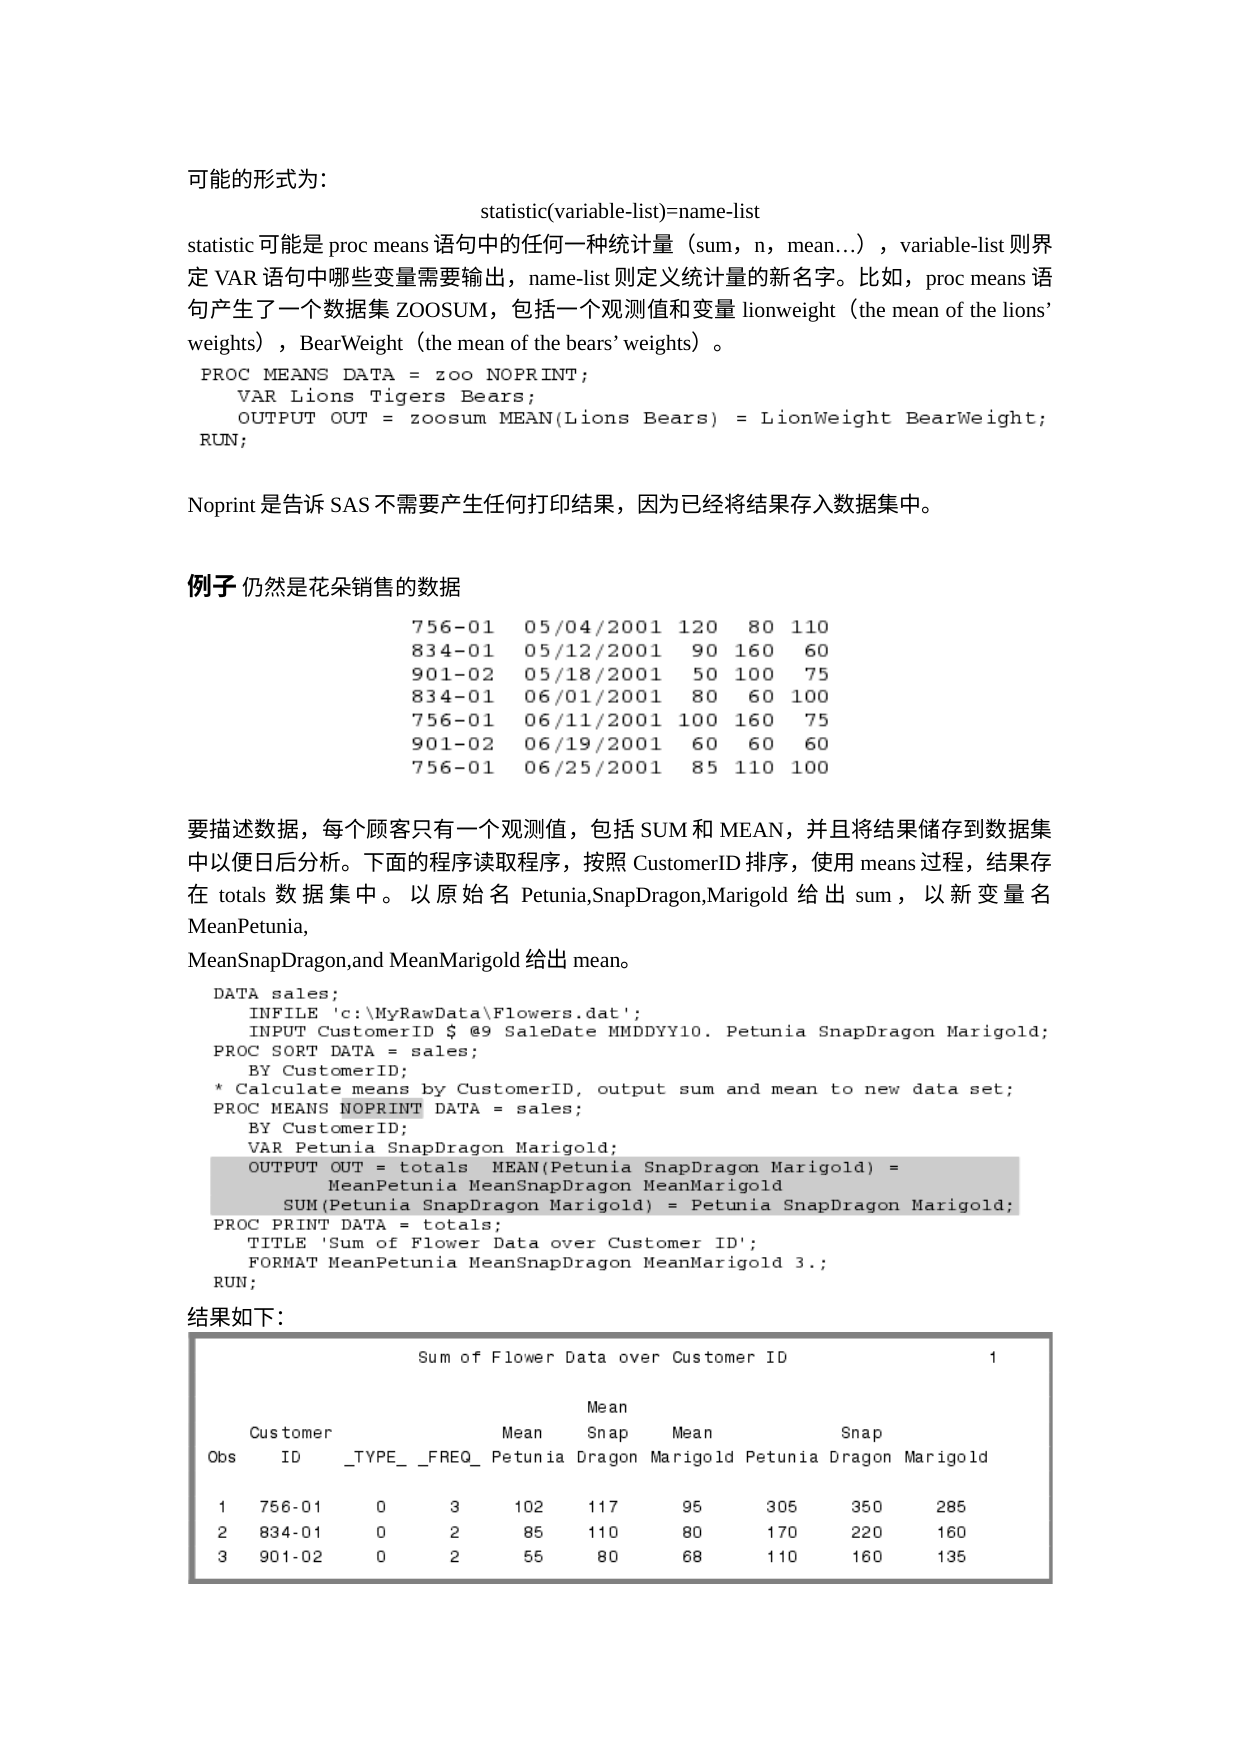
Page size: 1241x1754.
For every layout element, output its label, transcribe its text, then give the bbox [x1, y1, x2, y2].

text 例子 仍然是花朵销售的数据 [187, 552, 1053, 617]
text MeanSnapDragon,and MeanMarigold给出mean。 [187, 942, 1053, 974]
text Noprint是告诉SAS不需要产生任何打印结果，因为已经将结果存入数据集中。 [187, 487, 1053, 519]
picture [187, 974, 1053, 1290]
text statistic(variable-list)=name-list [187, 194, 1053, 227]
text statistic可能是proc means语句中的任何一种统计量（sum，n，mean…），variable-list则界定VAR语句中哪些变量需要输出，name-list则定义统计量的新名字。比如，proc means语句产生了一个数据集ZOOSUM，包括一个观测值和变量lionweight（the mean of the lions’ weights），BearWeight（the mean of the bears’ weights）。 [187, 227, 1053, 357]
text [187, 162, 1053, 194]
text 结果如下： [187, 1299, 1053, 1332]
text 要描述数据，每个顾客只有一个观测值，包括SUM和MEAN，并且将结果储存到数据集中以便日后分析。下面的程序读取程序，按照CustomerID排序，使用means过程，结果存在totals数据集中。以原始名Petunia,SnapDragon,Marigold给出sum，以新变量名MeanPetunia, [187, 812, 1053, 942]
picture [187, 357, 1053, 457]
picture [399, 617, 842, 785]
picture [187, 1332, 1053, 1584]
